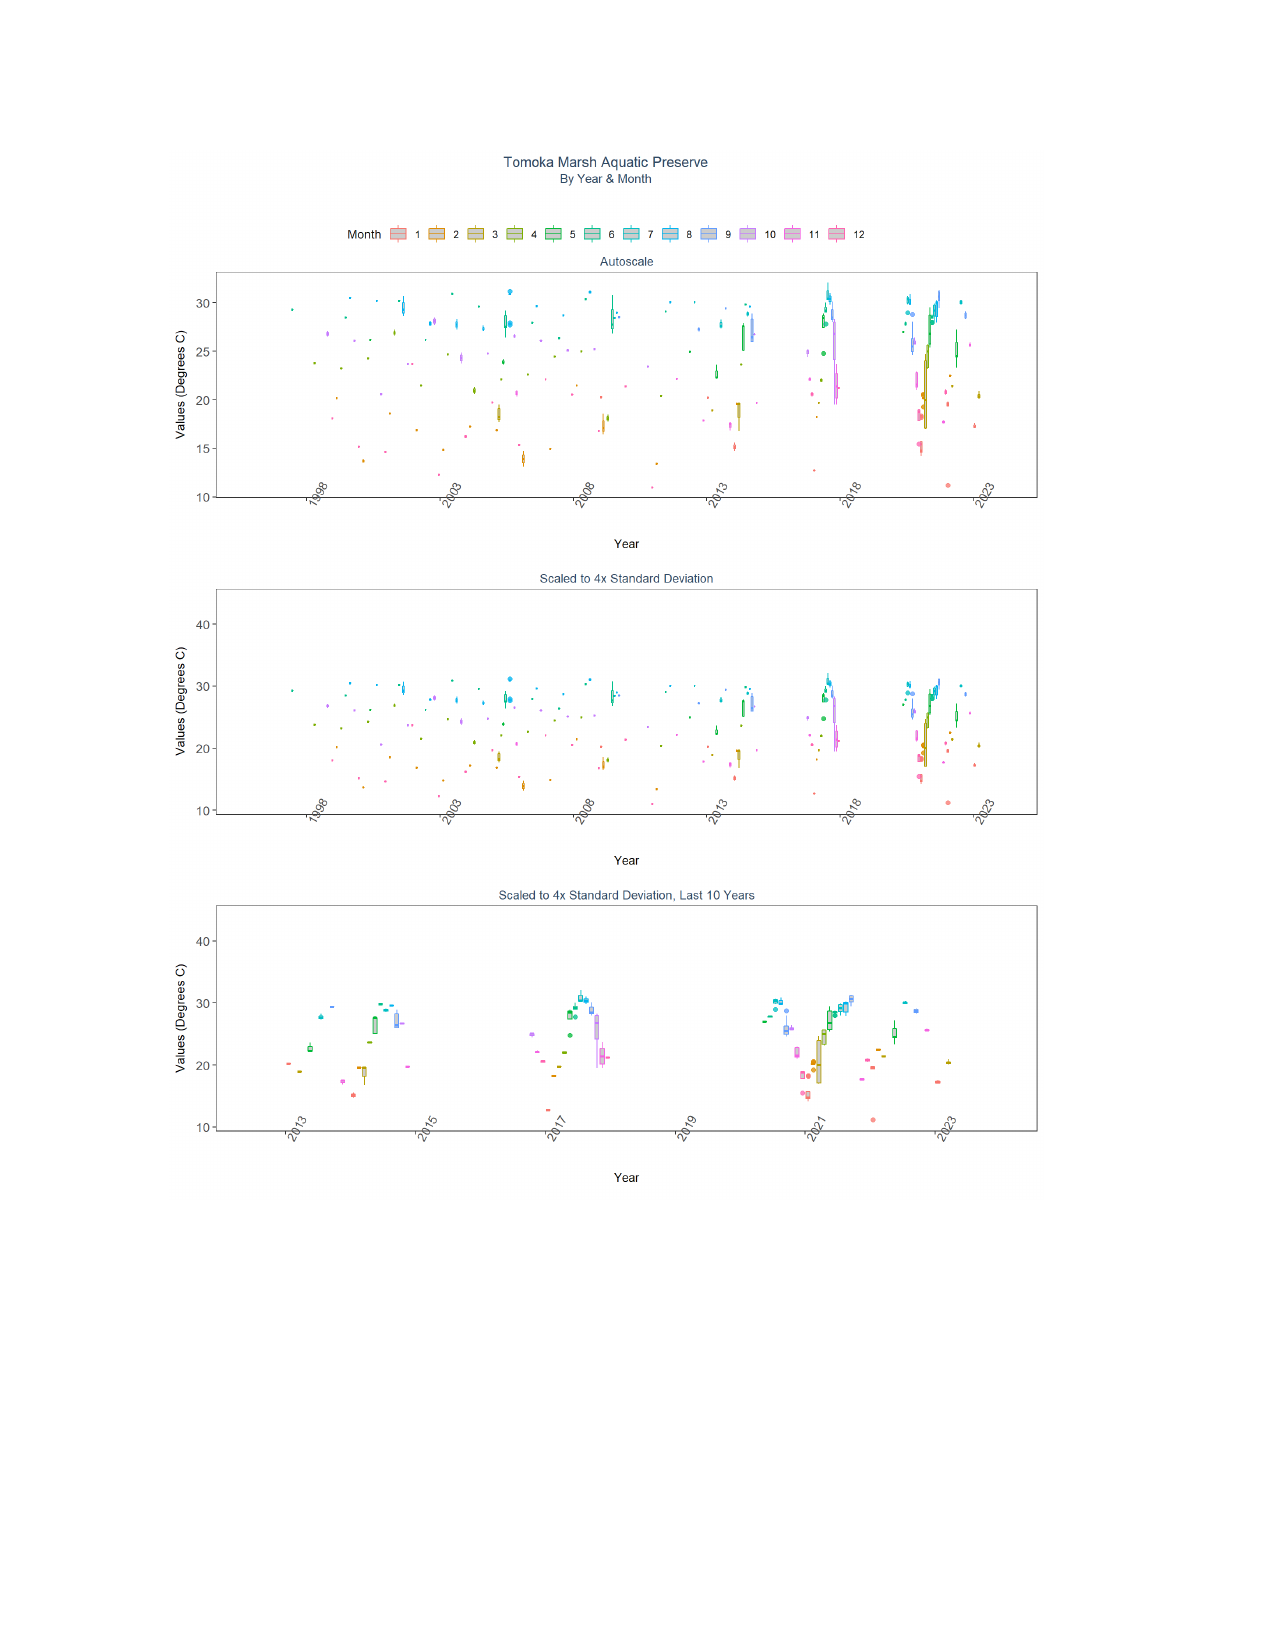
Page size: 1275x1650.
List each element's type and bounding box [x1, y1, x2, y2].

picture [168, 150, 1044, 1200]
